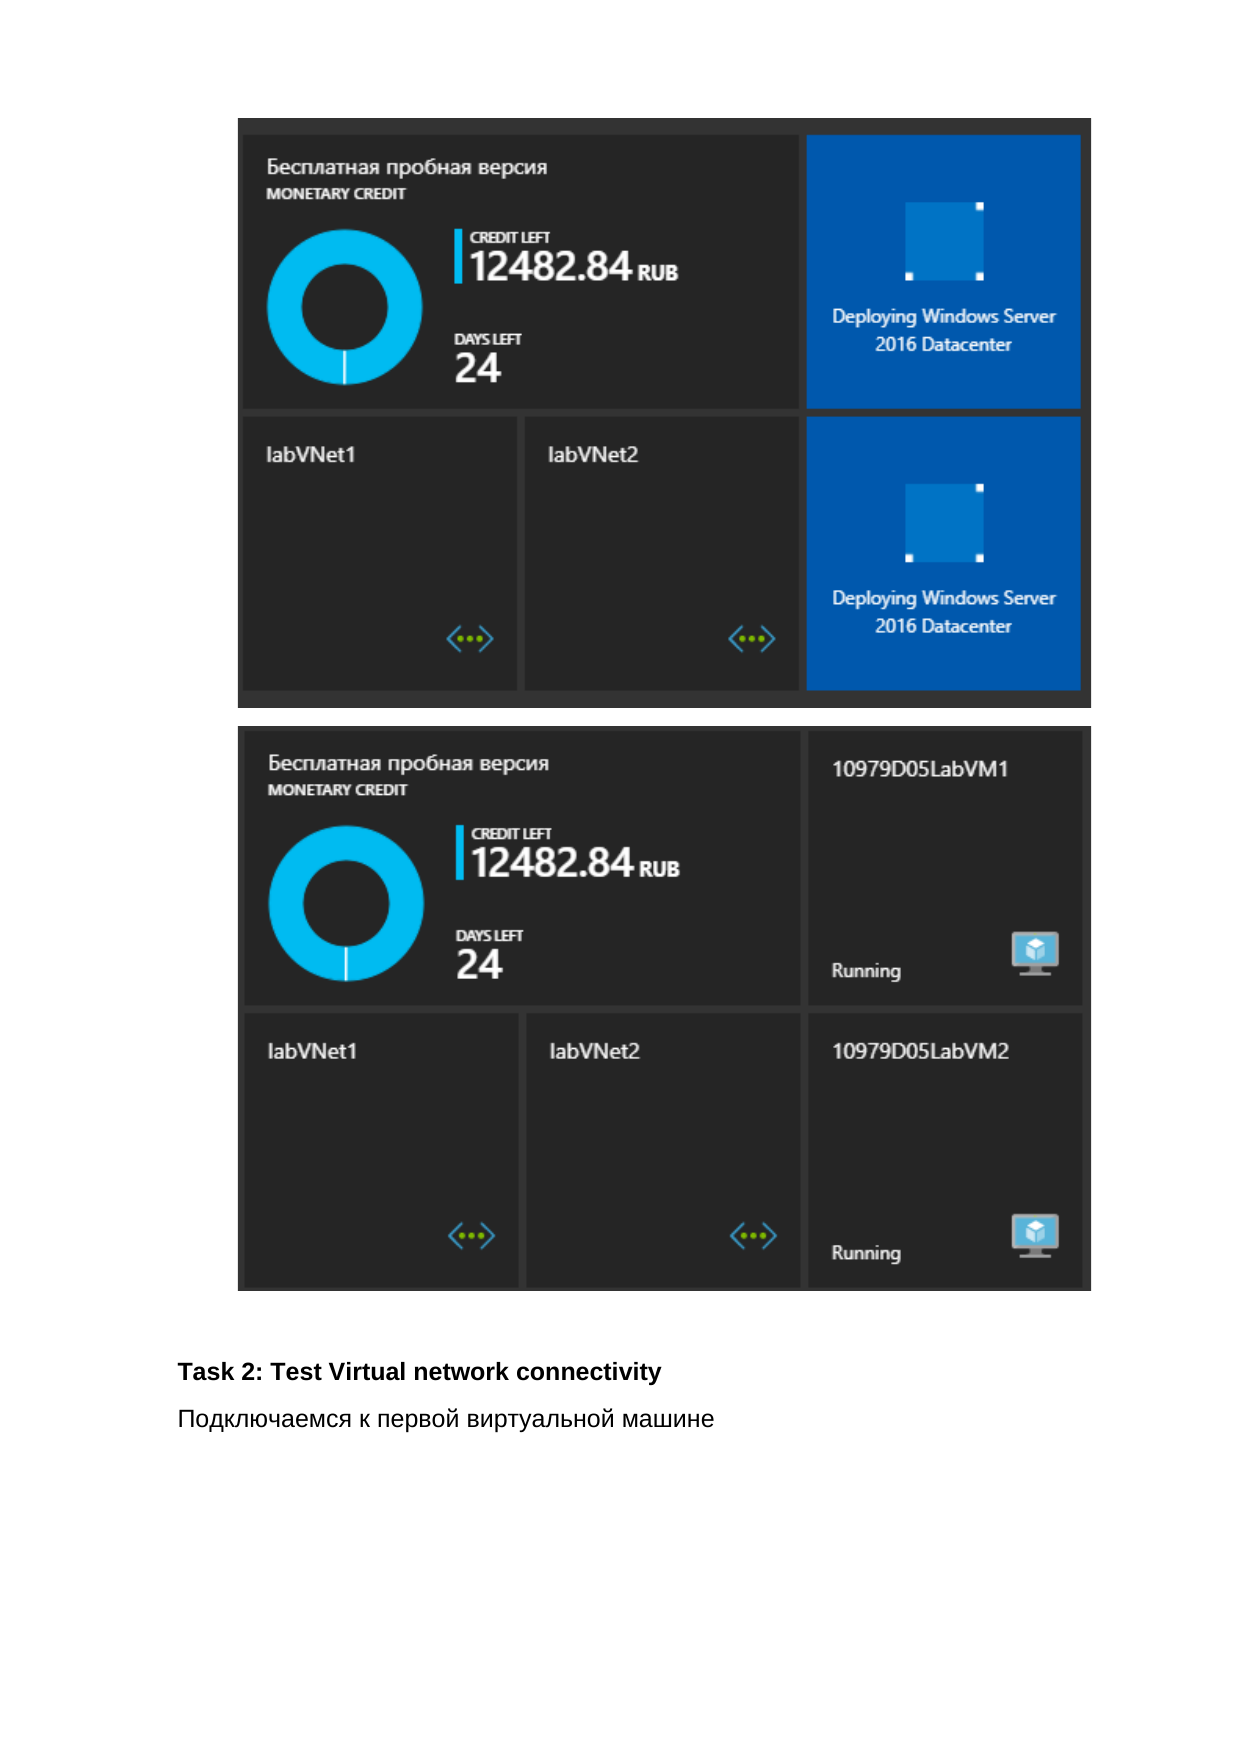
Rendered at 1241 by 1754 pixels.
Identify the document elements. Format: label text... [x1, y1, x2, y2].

text Подключаемся к первой виртуальной машине [177, 1404, 1152, 1433]
picture [237, 726, 1092, 1291]
text Task 2: Test Virtual network connectivity [177, 1357, 1152, 1385]
picture [237, 118, 1092, 708]
